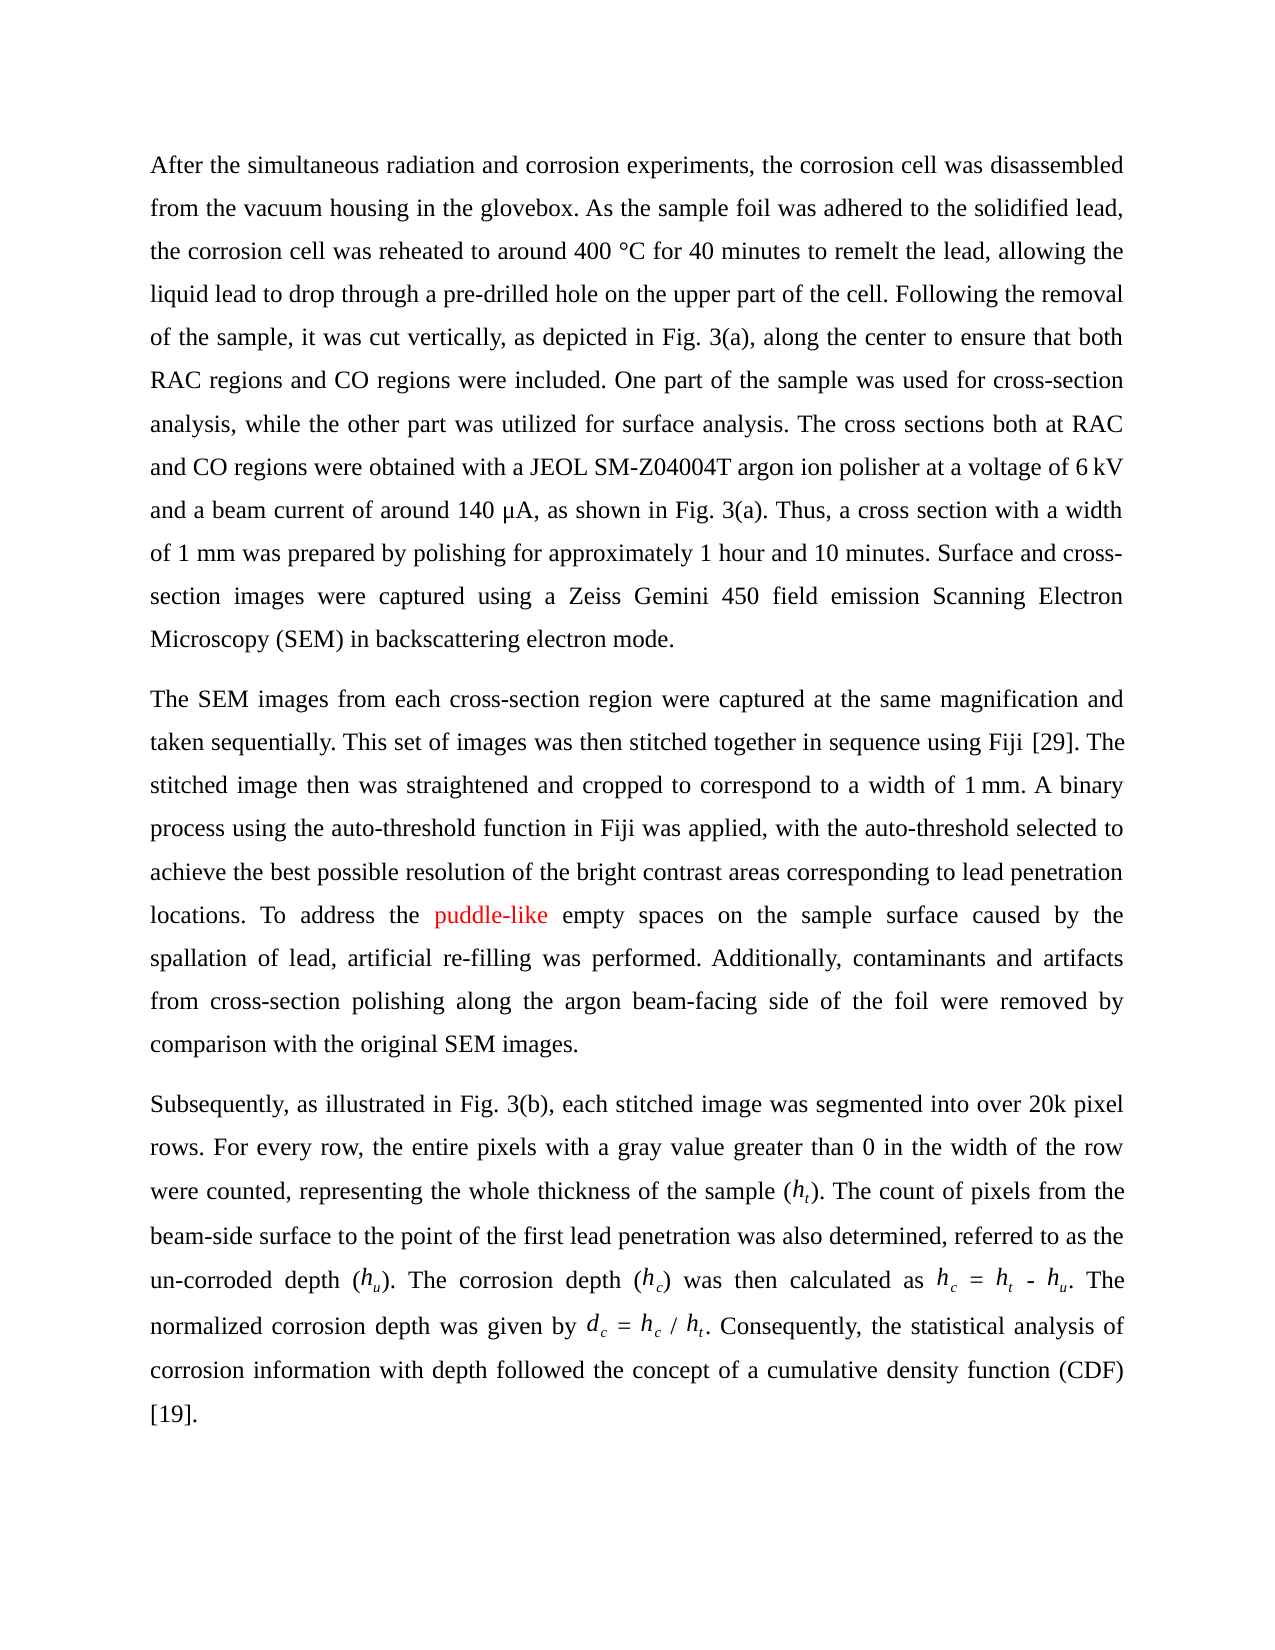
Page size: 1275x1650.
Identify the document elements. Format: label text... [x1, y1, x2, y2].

text After the simultaneous radiation and corrosion experiments, the corrosion cell was disassembled from the vacuum housing in the glovebox. As the sample foil was adhered to the solidified lead, the corrosion cell was reheated to around 400 °C for 40 minutes to remelt the lead, allowing the liquid lead to drop through a pre-drilled hole on the upper part of the cell. Following the removal of the sample, it was cut vertically, as depicted in Fig. 3(a), along the center to ensure that both RAC regions and CO regions were included. One part of the sample was used for cross-section analysis, while the other part was utilized for surface analysis. The cross sections both at RAC and CO regions were obtained with a JEOL SM-Z04004T argon ion polisher at a voltage of 6 kV and a beam current of around 140 μA, as shown in Fig. 3(a). Thus, a cross section with a width of 1 mm was prepared by polishing for approximately 1 hour and 10 minutes. Surface and cross-section images were captured using a Zeiss Gemini 450 field emission Scanning Electron Microscopy (SEM) in backscattering electron mode. [150, 150, 1125, 653]
text Subsequently, as illustrated in Fig. 3(b), each stitched image was segmented into over 20k pixel rows. For every row, the entire pixels with a gray value greater than 0 in the width of the row were counted, representing the whole thickness of the sample (). The count of pixels from the beam-side surface to the point of the first lead penetration was also determined, referred to as the un-corroded depth (). The corrosion depth () was then calculated as = - . The normalized corrosion depth was given by = / . Consequently, the statistical analysis of corrosion information with depth followed the concept of a cumulative density function (CDF) [19]. [150, 1089, 1125, 1428]
text The SEM images from each cross-section region were captured at the same magnification and taken sequentially. This set of images was then stitched together in sequence using Fiji [29]. The stitched image then was straightened and cropped to correspond to a width of 1 mm. A binary process using the auto-threshold function in Fiji was applied, with the auto-threshold selected to achieve the best possible resolution of the bright contrast areas corresponding to lead penetration locations. To address the puddle-like empty spaces on the sample surface caused by the spallation of lead, artificial re-filling was performed. Additionally, contaminants and artifacts from cross-section polishing along the argon beam-facing side of the foil were removed by comparison with the original SEM images. [150, 684, 1125, 1058]
